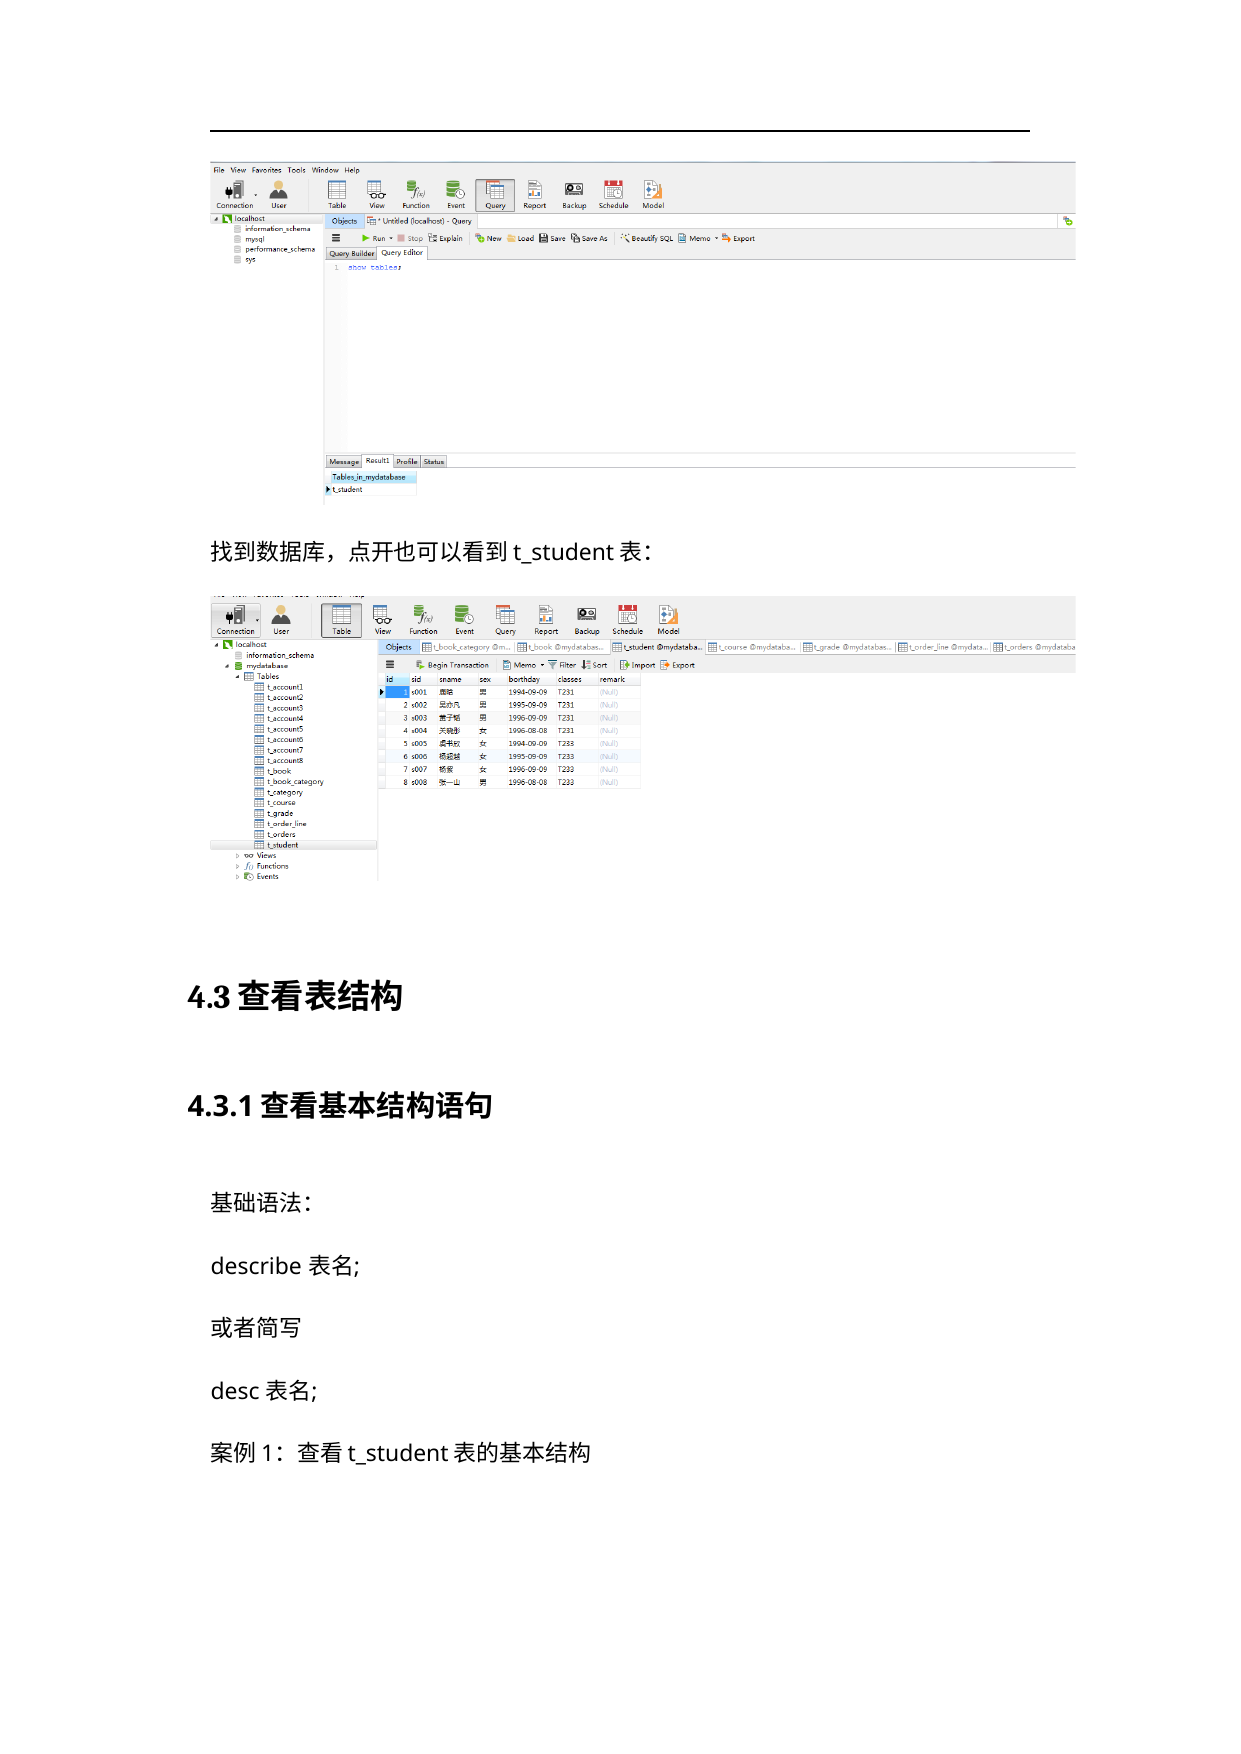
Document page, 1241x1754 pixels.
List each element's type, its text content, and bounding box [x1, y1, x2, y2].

text 案例1：查看t_student表的基本结构 [210, 1435, 1030, 1468]
text desc 表名; [210, 1372, 1030, 1406]
subtitle 4.3查看表结构 [187, 970, 1030, 1018]
text 找到数据库，点开也可以看到t_student表： [210, 534, 1030, 567]
text 基础语法： [210, 1185, 1030, 1218]
picture [210, 596, 1076, 881]
text describe 表名; [210, 1248, 1030, 1281]
text 或者简写 [210, 1310, 1030, 1343]
subtitle 4.3.1查看基本结构语句 [187, 1083, 1030, 1125]
picture [210, 161, 1076, 505]
